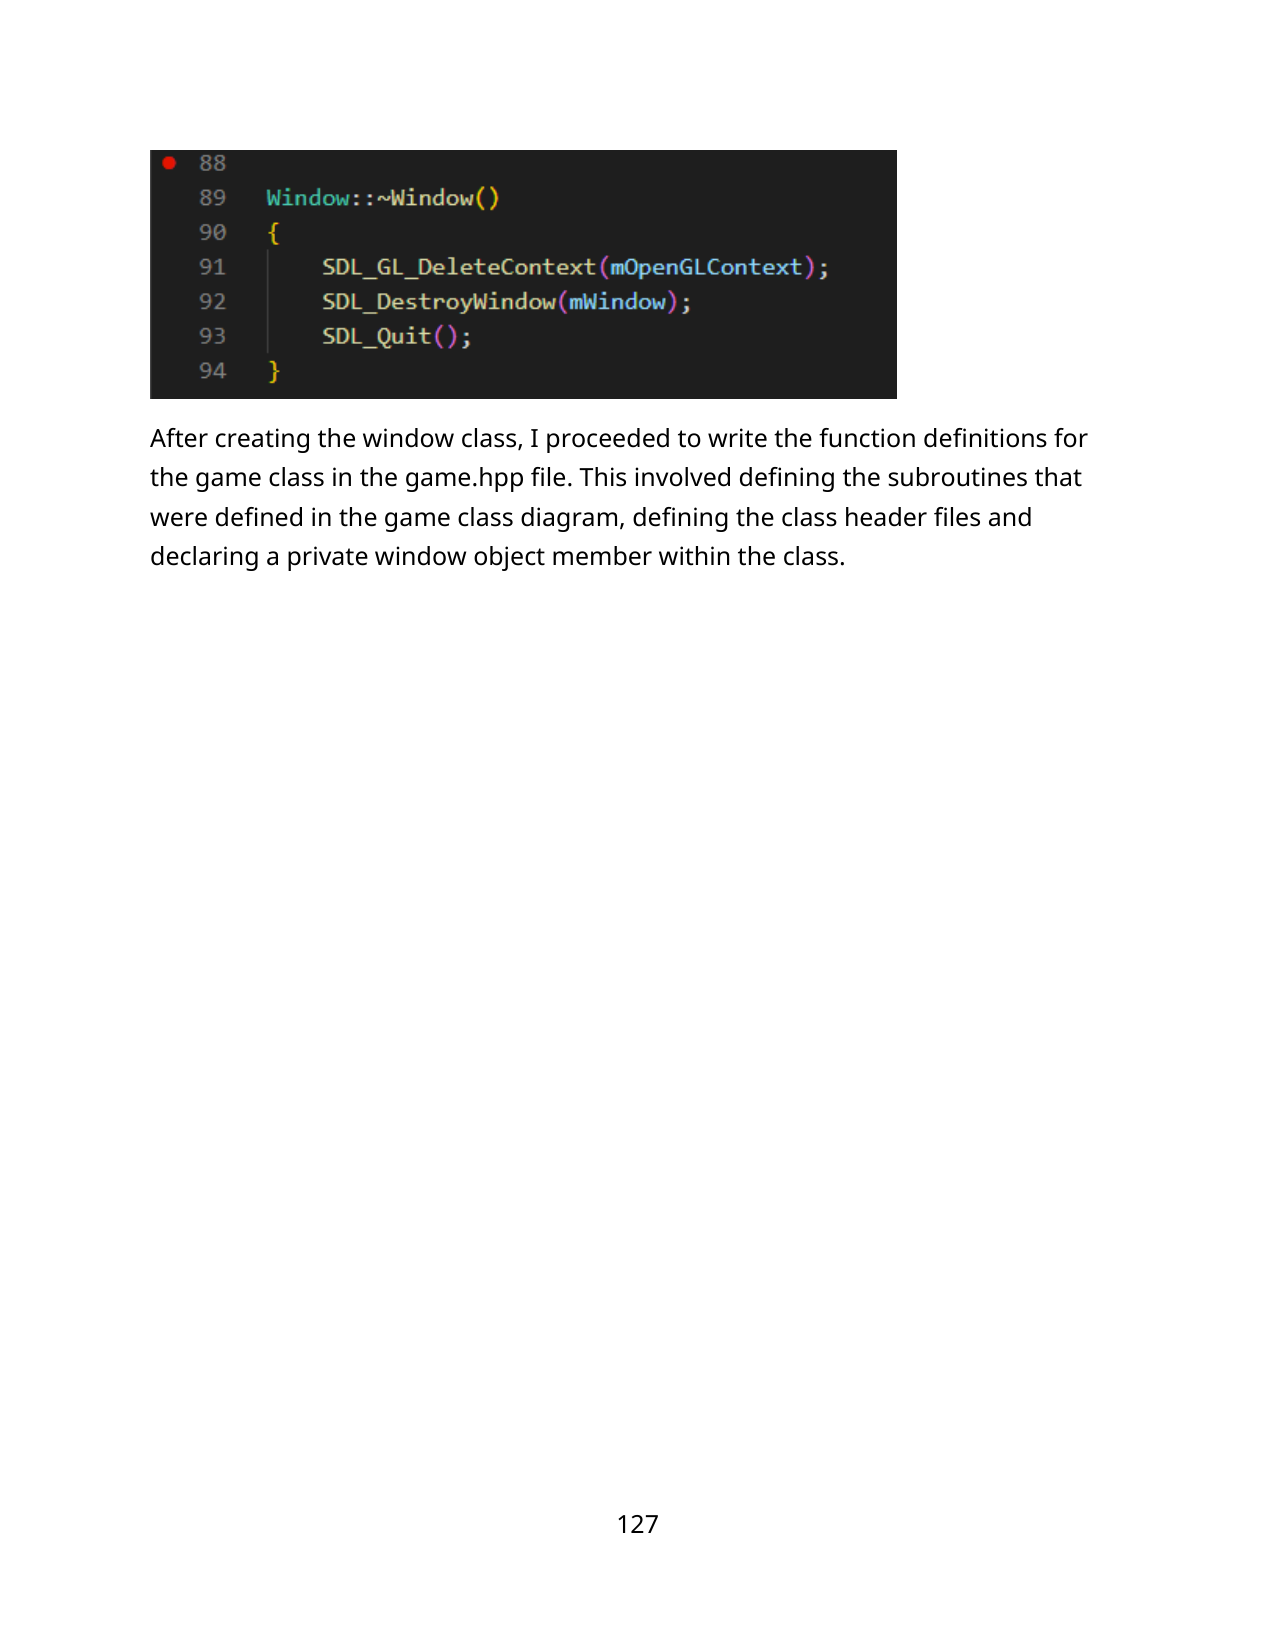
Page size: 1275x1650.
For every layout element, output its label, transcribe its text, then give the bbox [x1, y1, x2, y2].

picture [150, 150, 897, 399]
text After creating the window class, I proceeded to write the function definitions for the game class in the game.hpp file. This involved defining the subroutines that were defined in the game class diagram, defining the class header files and declaring a private window object member within the class. [150, 421, 1125, 573]
